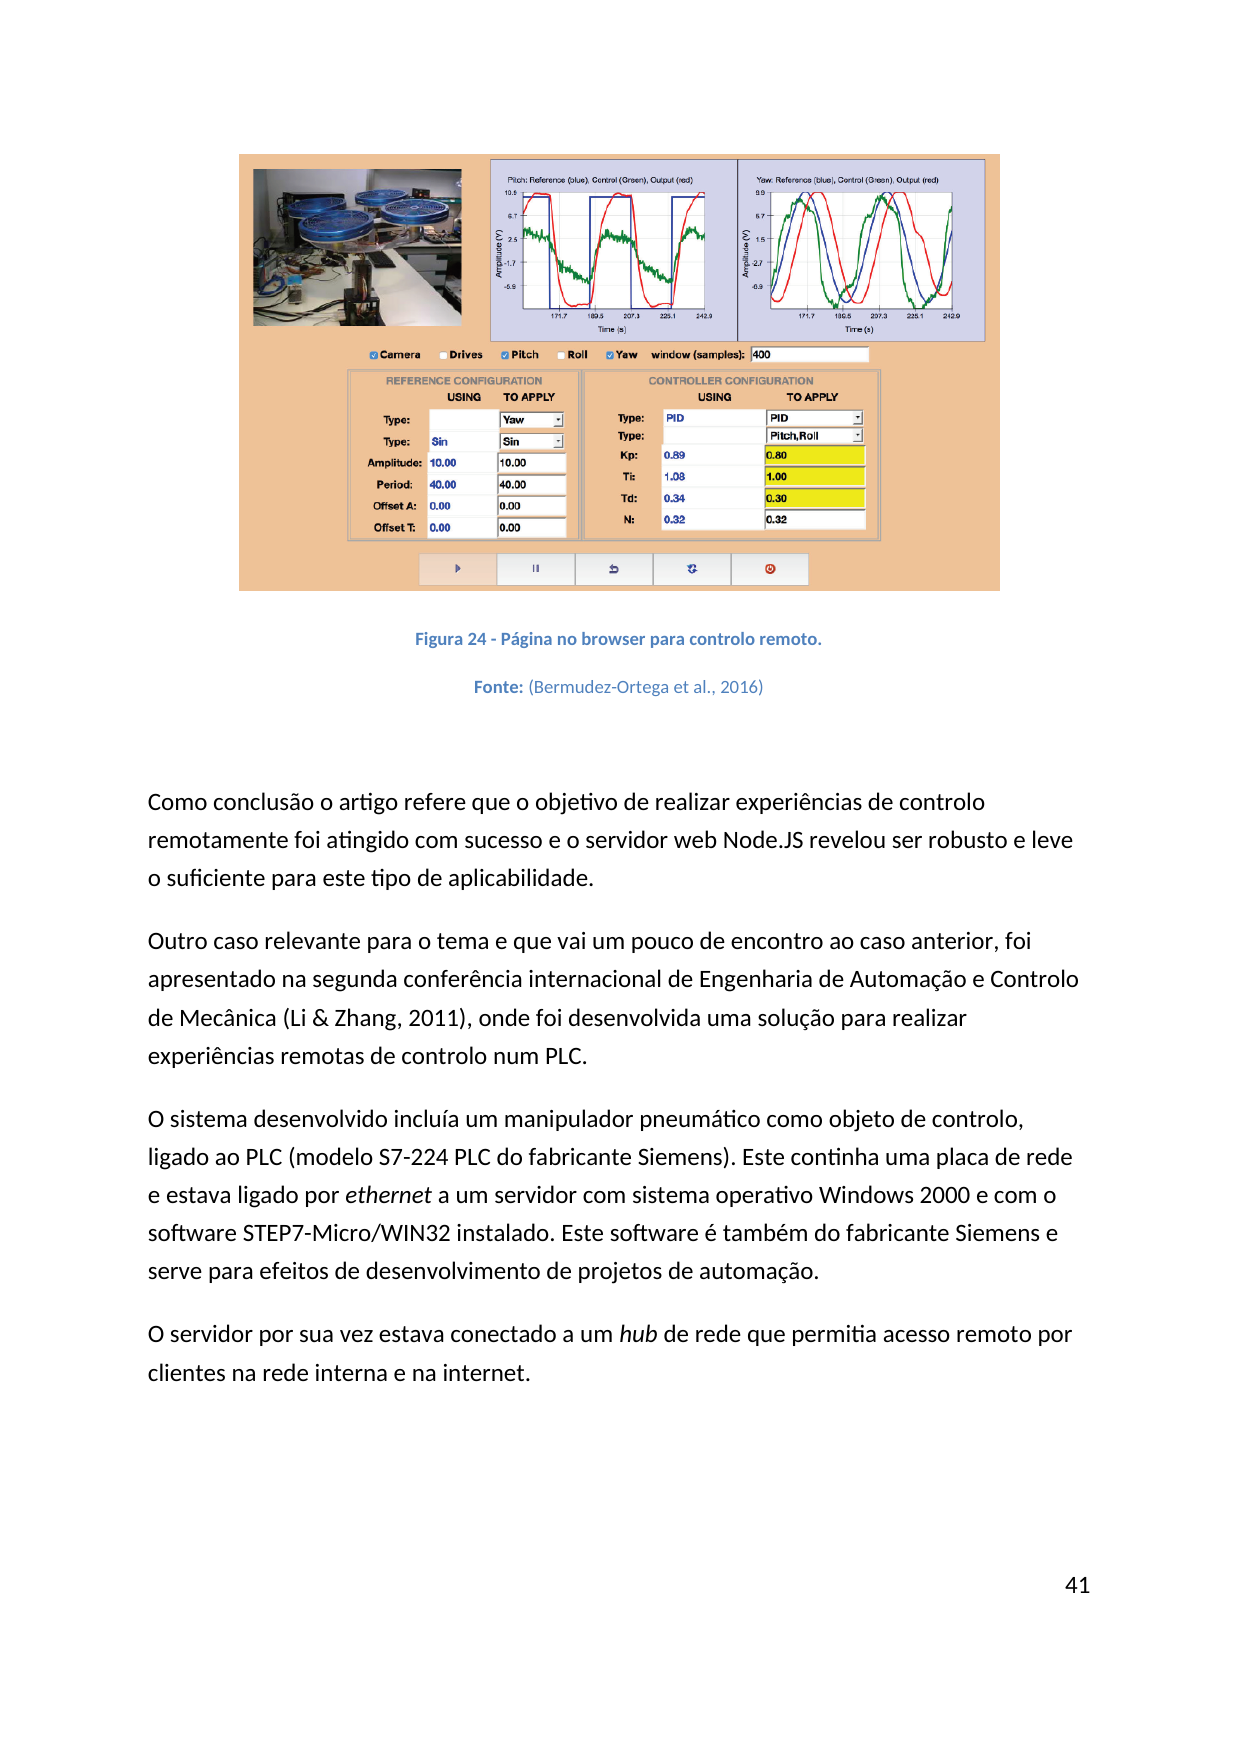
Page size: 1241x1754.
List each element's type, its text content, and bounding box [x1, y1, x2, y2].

text Fonte: (Bermudez-Ortega et al., 2016) [148, 675, 1090, 698]
picture [234, 150, 1004, 595]
text Como conclusão o artigo refere que o objetivo de realizar experiências de controlo remotamente foi atingido com sucesso e o servidor web Node.JS revelou ser robusto e leve o suficiente para este tipo de aplicabilidade. [148, 786, 1090, 893]
text Outro caso relevante para o tema e que vai um pouco de encontro ao caso anterior, foi apresentado na segunda conferência internacional de Engenharia de Automação e Controlo de Mecânica (Li & Zhang, 2011), onde foi desenvolvida uma solução para realizar experiências remotas de controlo num PLC. [148, 925, 1090, 1070]
text O servidor por sua vez estava conectado a um hub de rede que permitia acesso remoto por clientes na rede interna e na internet. [148, 1318, 1090, 1387]
text O sistema desenvolvido incluía um manipulador pneumático como objeto de controlo, ligado ao PLC (modelo S7-224 PLC do fabricante Siemens). Este continha uma placa de rede e estava ligado por ethernet a um servidor com sistema operativo Windows 2000 e com o software STEP7-Micro/WIN32 instalado. Este software é também do fabricante Siemens e serve para efeitos de desenvolvimento de projetos de automação. [148, 1103, 1090, 1286]
